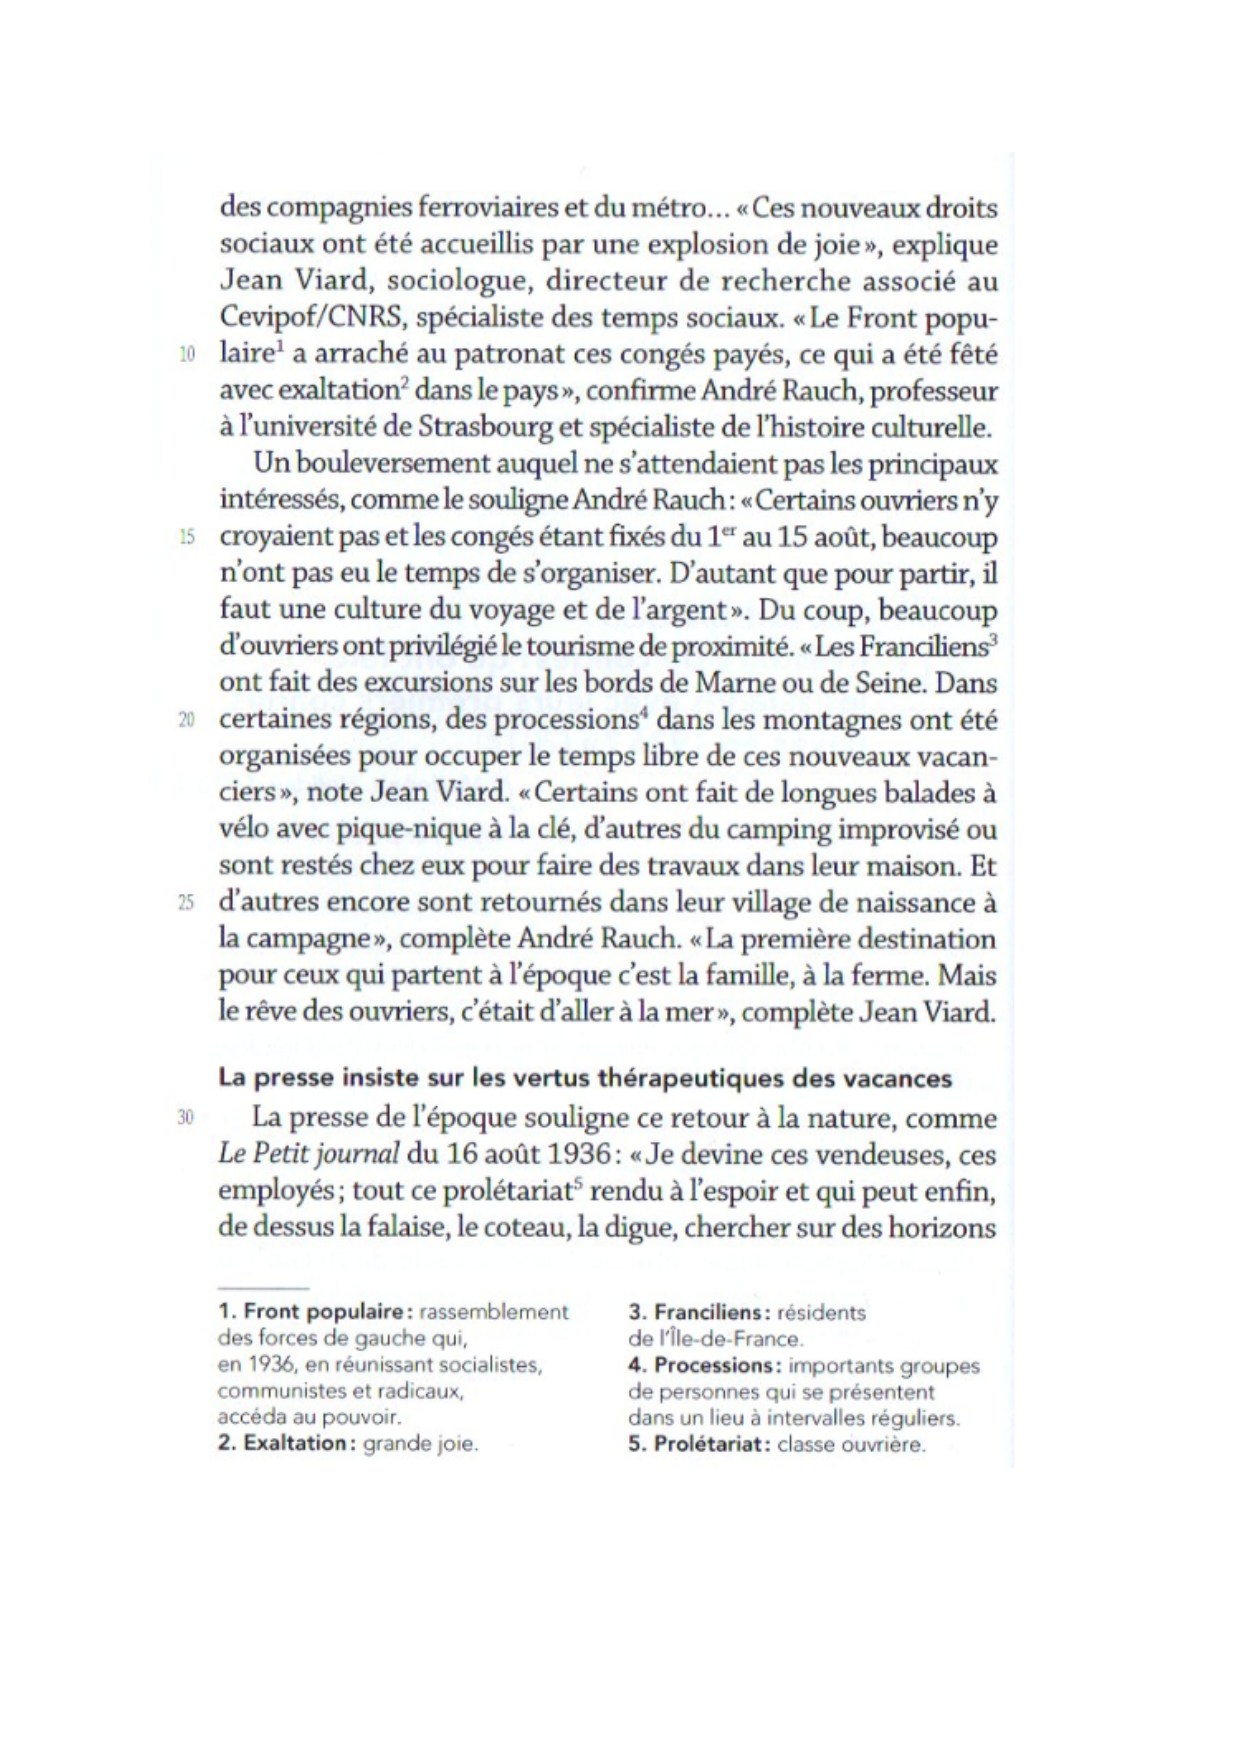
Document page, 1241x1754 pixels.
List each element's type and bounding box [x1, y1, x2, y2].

picture [148, 152, 1015, 1468]
